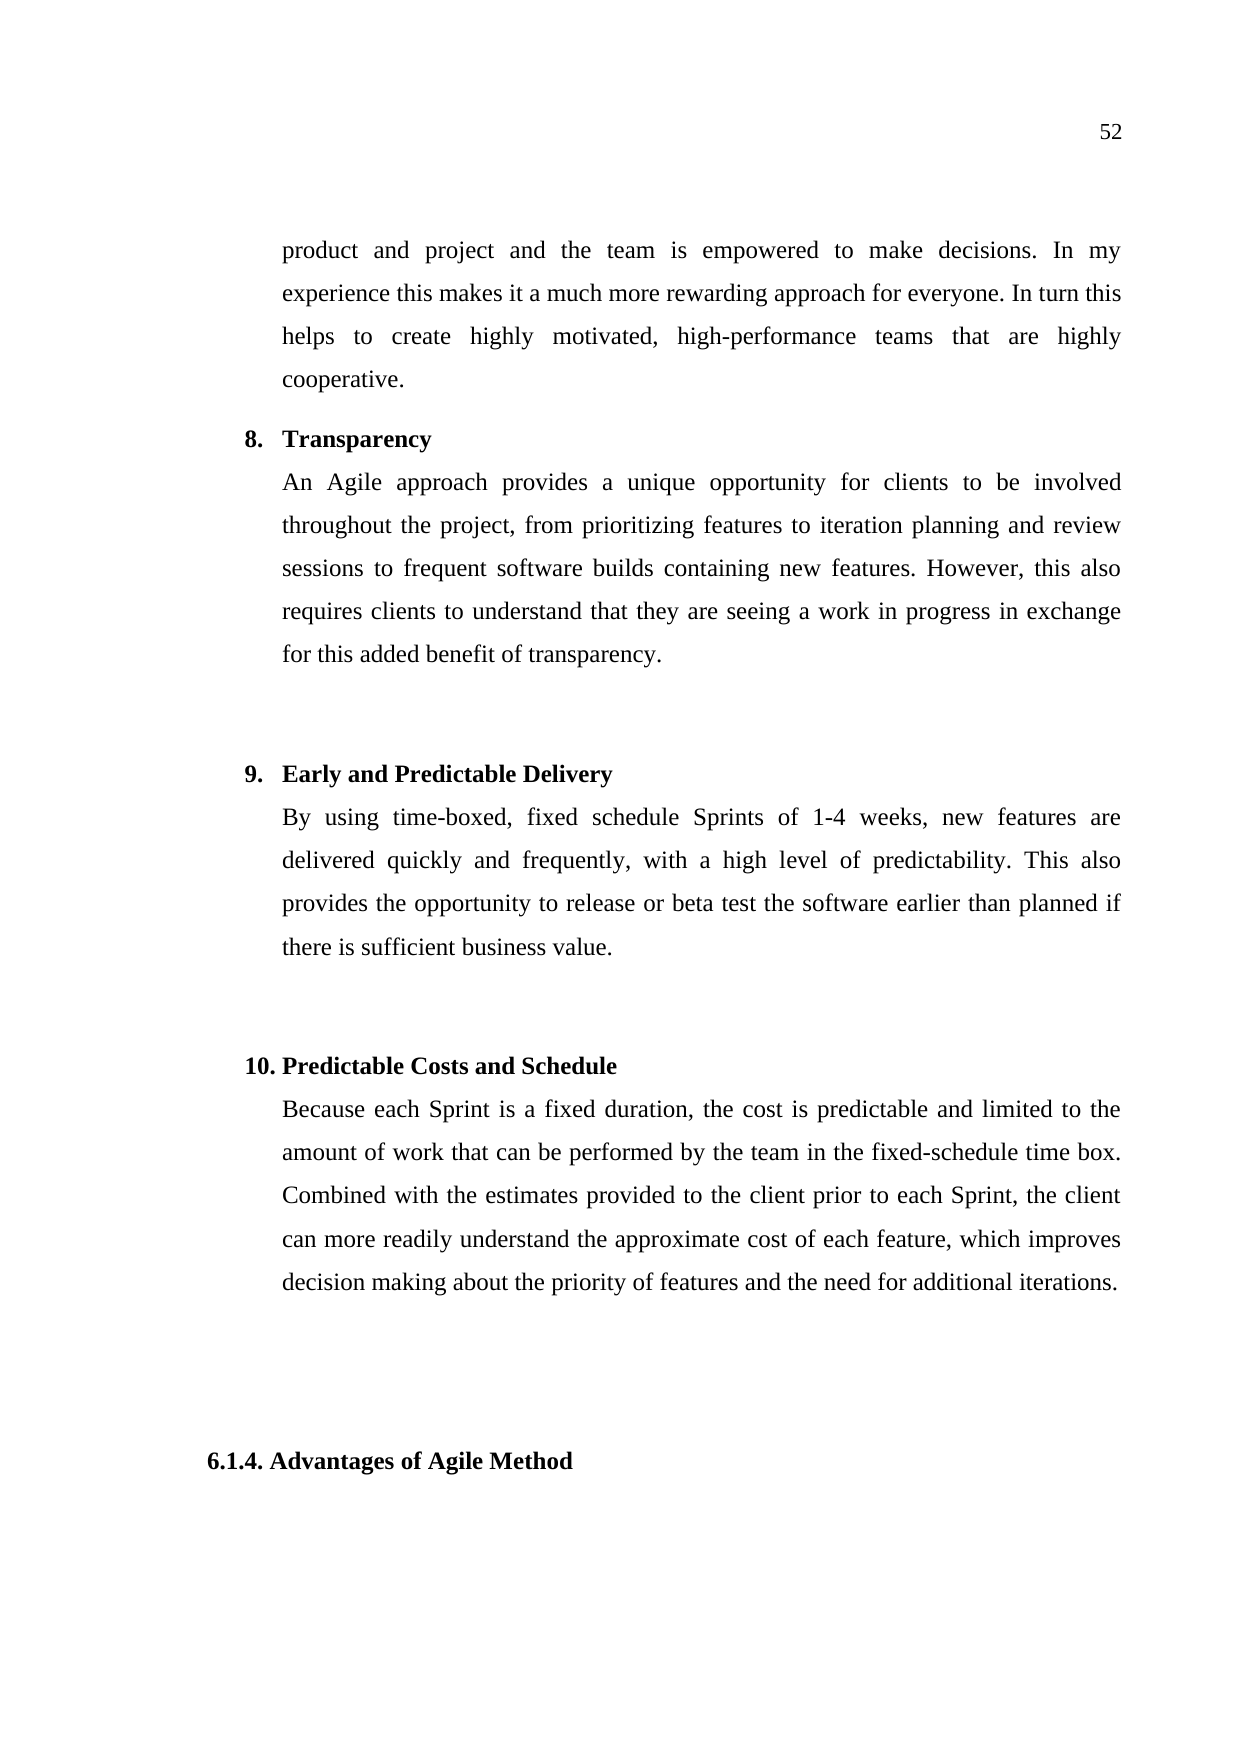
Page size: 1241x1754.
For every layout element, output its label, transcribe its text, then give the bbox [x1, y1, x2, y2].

subtitle 6.1.4. Advantages of Agile Method [207, 1446, 1122, 1475]
text By using time-boxed, fixed schedule Sprints of 1-4 weeks, new features are delivered quickly and frequently, with a high level of predictability. This also provides the opportunity to release or beta test the software earlier than planned if there is sufficient business value. [282, 802, 1122, 960]
list Transparency [244, 424, 1122, 453]
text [282, 235, 1122, 393]
list Early and Predictable Delivery [244, 759, 1122, 788]
text An Agile approach provides a unique opportunity for clients to be involved throughout the project, from prioritizing features to iteration planning and review sessions to frequent software builds containing new features. However, this also requires clients to understand that they are seeing a work in progress in exchange for this added benefit of transparency. [282, 467, 1122, 668]
list Predictable Costs and Schedule [244, 1051, 1122, 1080]
text Because each Sprint is a fixed duration, the cost is predictable and limited to the amount of work that can be performed by the team in the fixed-schedule time box. Combined with the estimates provided to the client prior to each Sprint, the client can more readily understand the approximate cost of each feature, which improves decision making about the priority of features and the need for additional iterations. [282, 1094, 1122, 1296]
